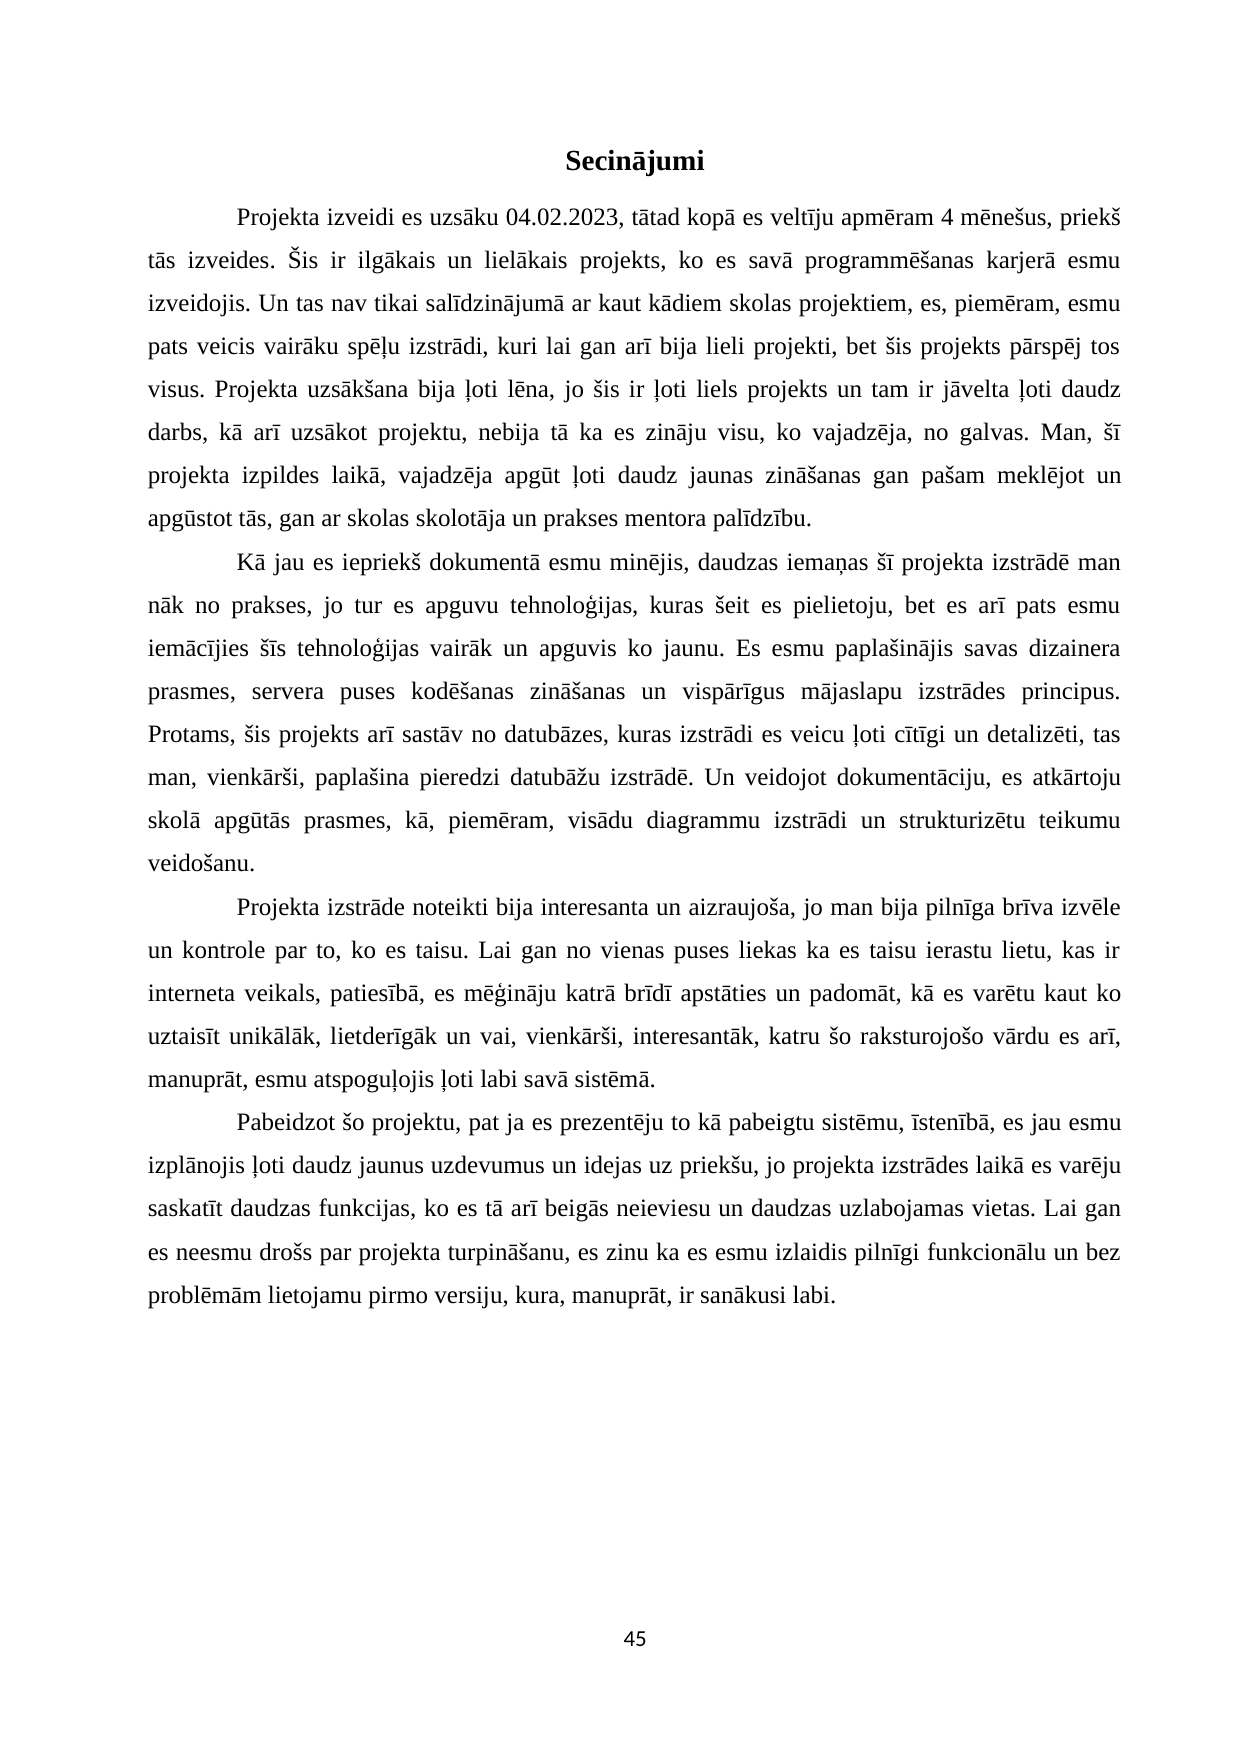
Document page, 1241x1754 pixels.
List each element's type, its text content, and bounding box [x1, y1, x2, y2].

text Secinājumi [148, 143, 1122, 177]
text Projekta izstrāde noteikti bija interesanta un aizraujoša, jo man bija pilnīga brīva izvēle un kontrole par to, ko es taisu. Lai gan no vienas puses liekas ka es taisu ierastu lietu, kas ir interneta veikals, patiesībā, es mēģināju katrā brīdī apstāties un padomāt, kā es varētu kaut ko uztaisīt unikālāk, lietderīgāk un vai, vienkārši, interesantāk, katru šo raksturojošo vārdu es arī, manuprāt, esmu atspoguļojis ļoti labi savā sistēmā. [148, 892, 1122, 1093]
text Pabeidzot šo projektu, pat ja es prezentēju to kā pabeigtu sistēmu, īstenībā, es jau esmu izplānojis ļoti daudz jaunus uzdevumus un idejas uz priekšu, jo projekta izstrādes laikā es varēju saskatīt daudzas funkcijas, ko es tā arī beigās neieviesu un daudzas uzlabojamas vietas. Lai gan es neesmu drošs par projekta turpināšanu, es zinu ka es esmu izlaidis pilnīgi funkcionālu un bez problēmām lietojamu pirmo versiju, kura, manuprāt, ir sanākusi labi. [148, 1107, 1122, 1308]
text Projekta izveidi es uzsāku 04.02.2023, tātad kopā es veltīju apmēram 4 mēnešus, priekš tās izveides. Šis ir ilgākais un lielākais projekts, ko es savā programmēšanas karjerā esmu izveidojis. Un tas nav tikai salīdzinājumā ar kaut kādiem skolas projektiem, es, piemēram, esmu pats veicis vairāku spēļu izstrādi, kuri lai gan arī bija lieli projekti, bet šis projekts pārspēj tos visus. Projekta uzsākšana bija ļoti lēna, jo šis ir ļoti liels projekts un tam ir jāvelta ļoti daudz darbs, kā arī uzsākot projektu, nebija tā ka es zināju visu, ko vajadzēja, no galvas. Man, šī projekta izpildes laikā, vajadzēja apgūt ļoti daudz jaunas zināšanas gan pašam meklējot un apgūstot tās, gan ar skolas skolotāja un prakses mentora palīdzību. [148, 202, 1122, 532]
text Kā jau es iepriekš dokumentā esmu minējis, daudzas iemaņas šī projekta izstrādē man nāk no prakses, jo tur es apguvu tehnoloģijas, kuras šeit es pielietoju, bet es arī pats esmu iemācījies šīs tehnoloģijas vairāk un apguvis ko jaunu. Es esmu paplašinājis savas dizainera prasmes, servera puses kodēšanas zināšanas un vispārīgus mājaslapu izstrādes principus. Protams, šis projekts arī sastāv no datubāzes, kuras izstrādi es veicu ļoti cītīgi un detalizēti, tas man, vienkārši, paplašina pieredzi datubāžu izstrādē. Un veidojot dokumentāciju, es atkārtoju skolā apgūtās prasmes, kā, piemēram, visādu diagrammu izstrādi un strukturizētu teikumu veidošanu. [148, 547, 1122, 877]
